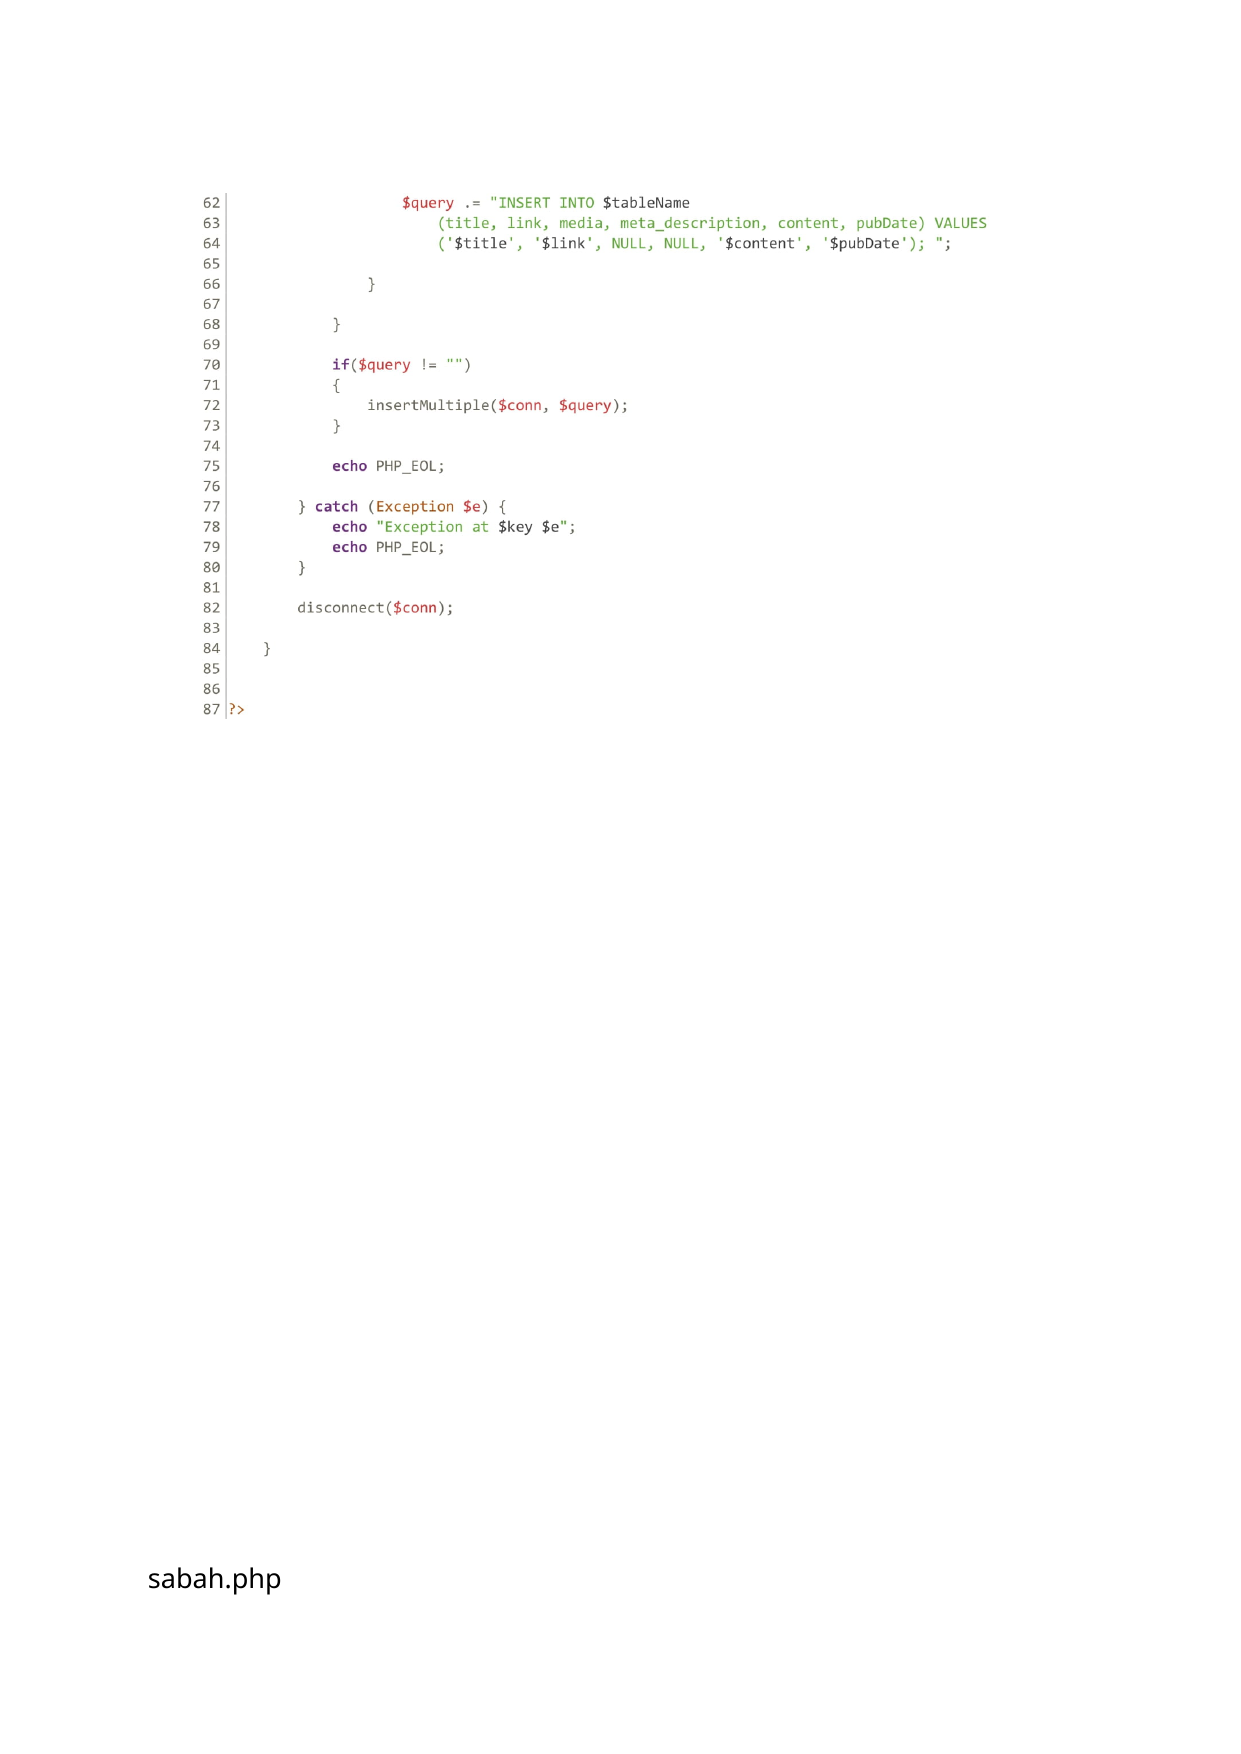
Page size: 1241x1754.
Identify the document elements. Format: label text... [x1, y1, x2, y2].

picture [147, 147, 1092, 1484]
text sabah.php [148, 1559, 1093, 1596]
